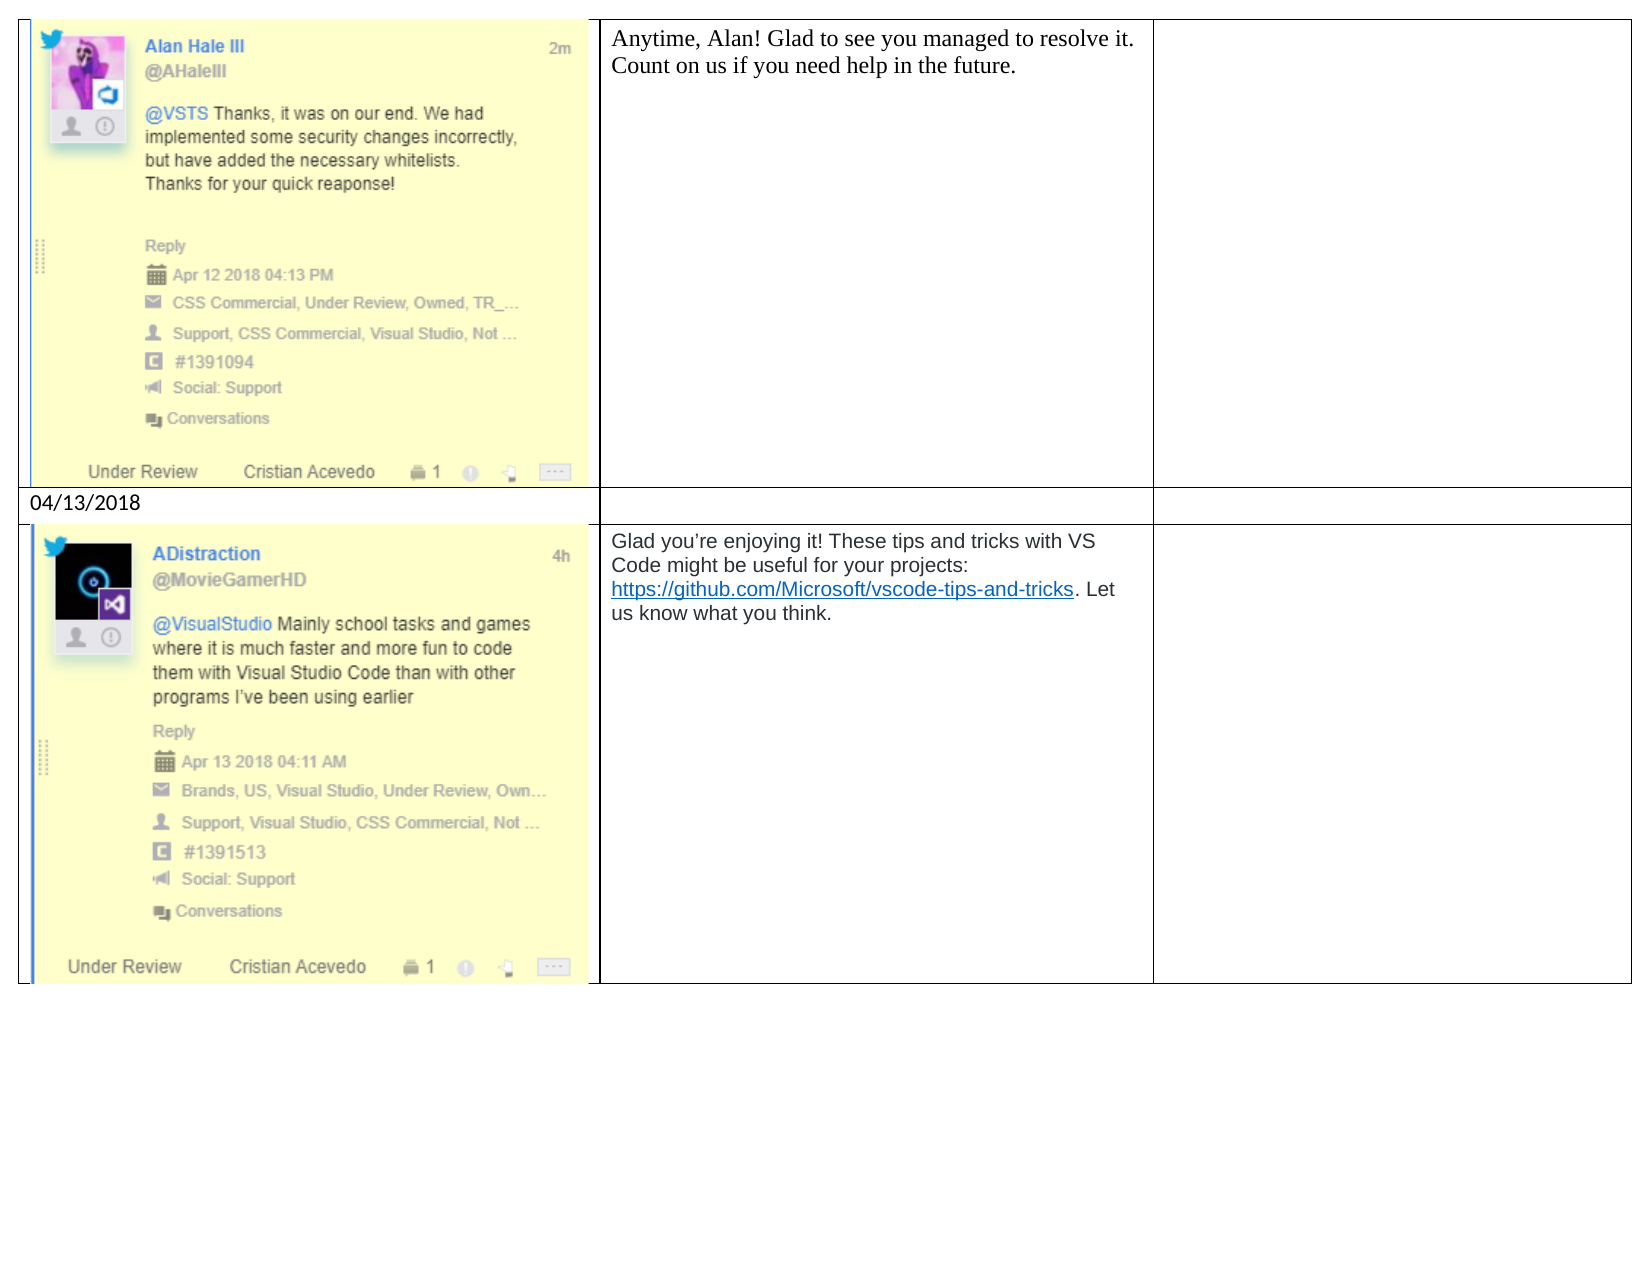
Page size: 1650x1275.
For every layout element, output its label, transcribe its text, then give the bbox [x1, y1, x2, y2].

table_cell [1154, 488, 1631, 524]
picture [30, 19, 589, 487]
table_cell [589, 20, 599, 487]
table_cell Anytime, Alan! Glad to see you managed to resolve it. Count on us if you need help in the future. [601, 20, 1153, 487]
table_cell [1154, 20, 1631, 487]
table_cell [19, 525, 30, 983]
table_cell [589, 525, 599, 983]
table_cell [19, 20, 30, 487]
table_cell 04/13/2018 [19, 488, 599, 524]
table_cell [1154, 525, 1631, 983]
table_cell [601, 488, 1153, 524]
table_cell Glad you’re enjoying it! These tips and tricks with VS Code might be useful for your projects: https://github.com/Microsoft/vscode-tips-and-tricks. Let us know what you think. [601, 525, 1153, 983]
picture [30, 524, 589, 984]
